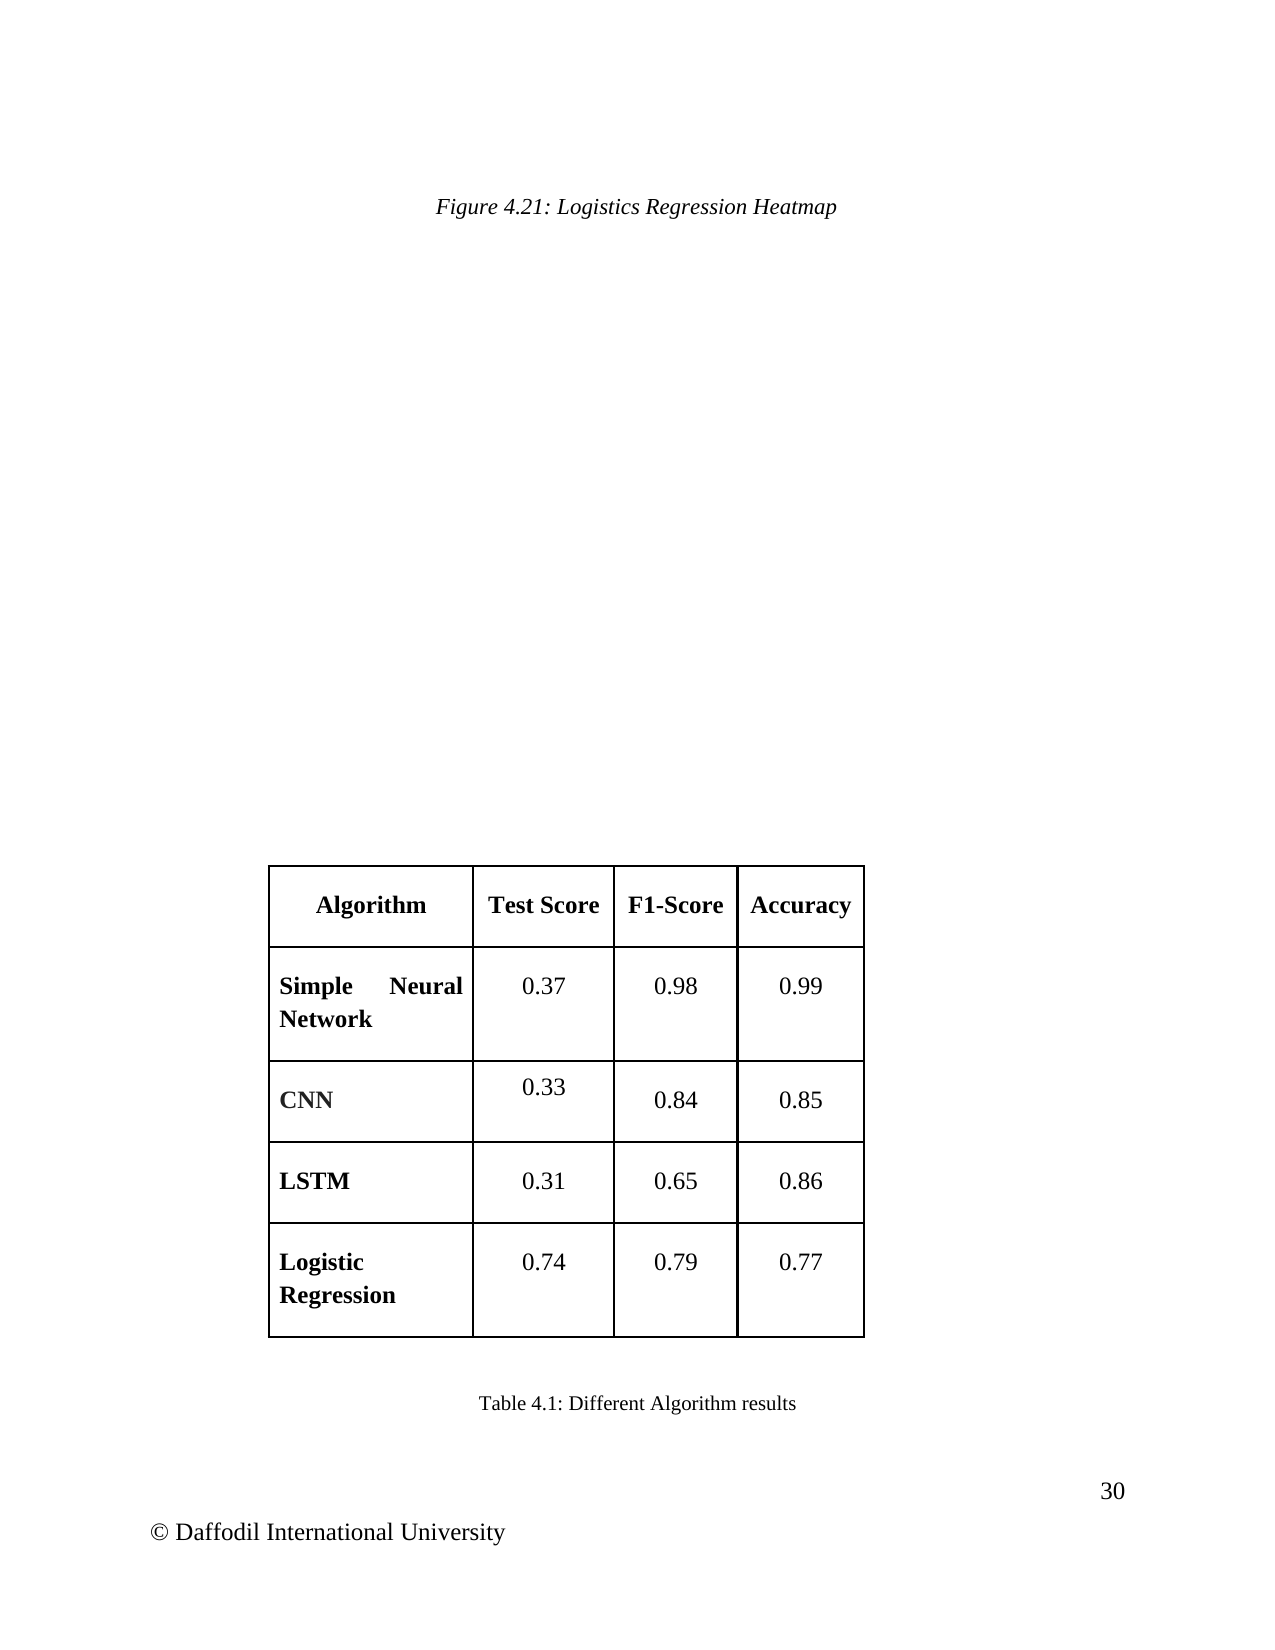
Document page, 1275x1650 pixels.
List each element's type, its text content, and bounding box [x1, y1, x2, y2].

table_header F1-Score [615, 867, 736, 946]
table_cell 0.37 [474, 948, 613, 1060]
table_header Algorithm [270, 867, 472, 946]
table_cell Simple Neural Network [270, 948, 472, 1060]
table_cell 0.77 [739, 1224, 863, 1336]
text Figure 4.21: Logistics Regression Heatmap [150, 193, 1125, 219]
text Table 4.1: Different Algorithm results [150, 1391, 1125, 1414]
table_cell 0.86 [739, 1143, 863, 1222]
table_cell 0.98 [615, 948, 736, 1060]
table_cell 0.33 [474, 1062, 613, 1141]
table_cell CNN [270, 1062, 472, 1141]
table_cell 0.74 [474, 1224, 613, 1336]
table_header Test Score [474, 867, 613, 946]
table_cell 0.79 [615, 1224, 736, 1336]
table_header Accuracy [739, 867, 863, 946]
table_cell 0.65 [615, 1143, 736, 1222]
table_cell 0.31 [474, 1143, 613, 1222]
table_cell LSTM [270, 1143, 472, 1222]
table_cell 0.85 [739, 1062, 863, 1141]
table_cell 0.99 [739, 948, 863, 1060]
table_cell Logistic Regression [270, 1224, 472, 1336]
table_cell 0.84 [615, 1062, 736, 1141]
